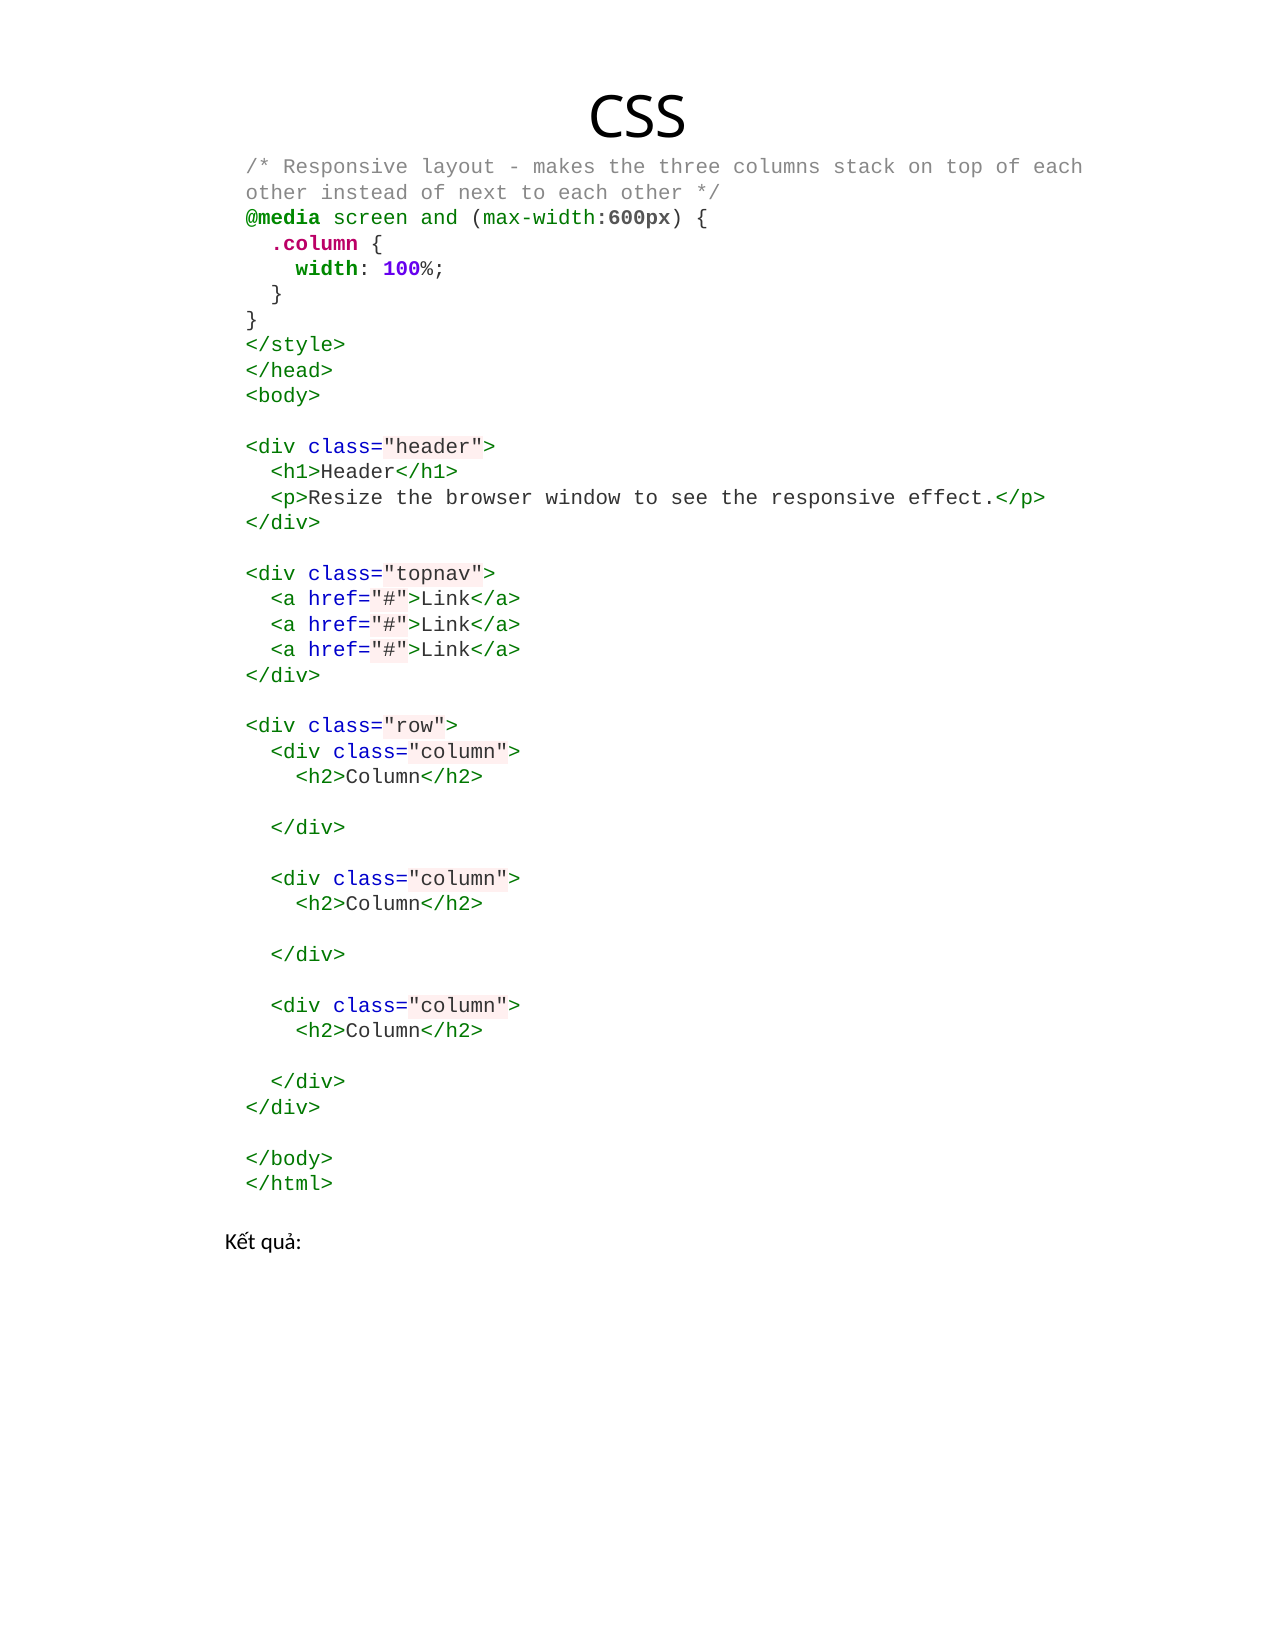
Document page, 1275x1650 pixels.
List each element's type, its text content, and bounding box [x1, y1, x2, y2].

text <p>Resize the browser window to see the responsive effect.</p> [245, 485, 1125, 510]
text <a href="#">Link</a> [245, 637, 1125, 663]
text </html> [245, 1171, 1125, 1197]
text @media screen and (max-width:600px) { [245, 205, 1125, 231]
text </div> [245, 1095, 1125, 1120]
text <h2>Column</h2> [245, 892, 1125, 917]
text <div class="column"> [245, 993, 1125, 1019]
text } [245, 307, 1125, 332]
text <h2>Column</h2> [245, 764, 1125, 790]
text </div> [245, 815, 1125, 841]
text <div class="topnav"> [245, 561, 1125, 587]
text </head> [245, 358, 1125, 383]
text .column { [245, 231, 1125, 256]
list Kết quả: [225, 1227, 1125, 1255]
text </body> [245, 1146, 1125, 1171]
text </div> [245, 1069, 1125, 1095]
text <div class="column"> [245, 866, 1125, 892]
text /* Responsive layout - makes the three columns stack on top of each other instead of next to each other */ [245, 154, 1125, 205]
text </div> [245, 663, 1125, 688]
text <div class="row"> [245, 714, 1125, 739]
text <a href="#">Link</a> [245, 612, 1125, 637]
text <body> [245, 383, 1125, 409]
text </div> [245, 942, 1125, 968]
text </div> [245, 510, 1125, 536]
text <div class="column"> [245, 739, 1125, 764]
text width: 100%; [245, 256, 1125, 282]
text </style> [245, 332, 1125, 358]
text <h2>Column</h2> [245, 1019, 1125, 1044]
text <a href="#">Link</a> [245, 587, 1125, 612]
text <h1>Header</h1> [245, 459, 1125, 485]
text } [245, 282, 1125, 307]
text <div class="header"> [245, 434, 1125, 459]
